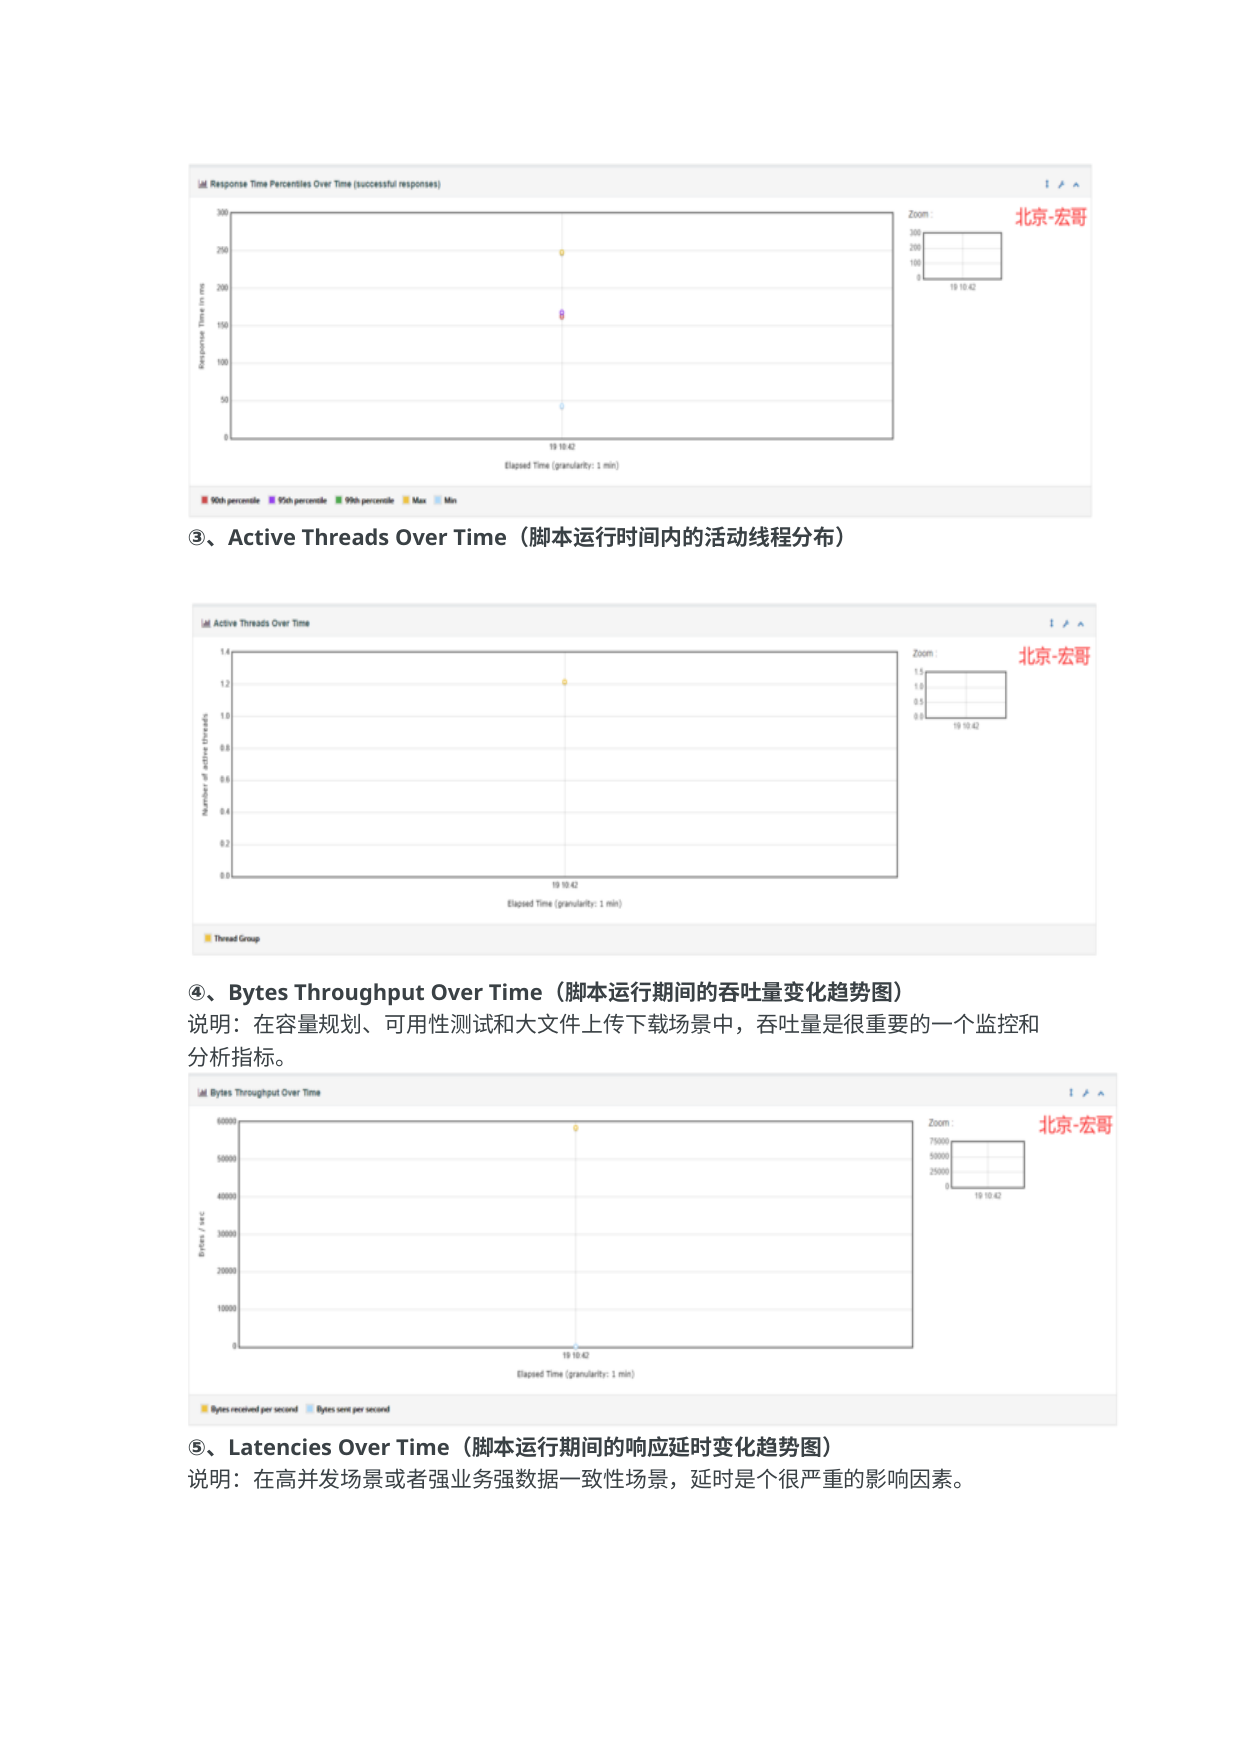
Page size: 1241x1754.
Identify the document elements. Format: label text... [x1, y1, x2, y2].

text 说明：在高并发场景或者强业务强数据一致性场景，延时是个很严重的影响因素。 [187, 1462, 1053, 1494]
picture [187, 1072, 1120, 1429]
picture [187, 600, 1102, 959]
text 说明：在容量规划、可用性测试和大文件上传下载场景中，吞吐量是很重要的一个监控和分析指标。 [187, 1007, 1053, 1072]
text ④、Bytes Throughput Over Time（脚本运行期间的吞吐量变化趋势图） [187, 974, 1053, 1007]
text ⑤、Latencies Over Time（脚本运行期间的响应延时变化趋势图） [187, 1429, 1053, 1462]
picture [187, 162, 1094, 519]
text ③、Active Threads Over Time（脚本运行时间内的活动线程分布） [187, 519, 1053, 552]
